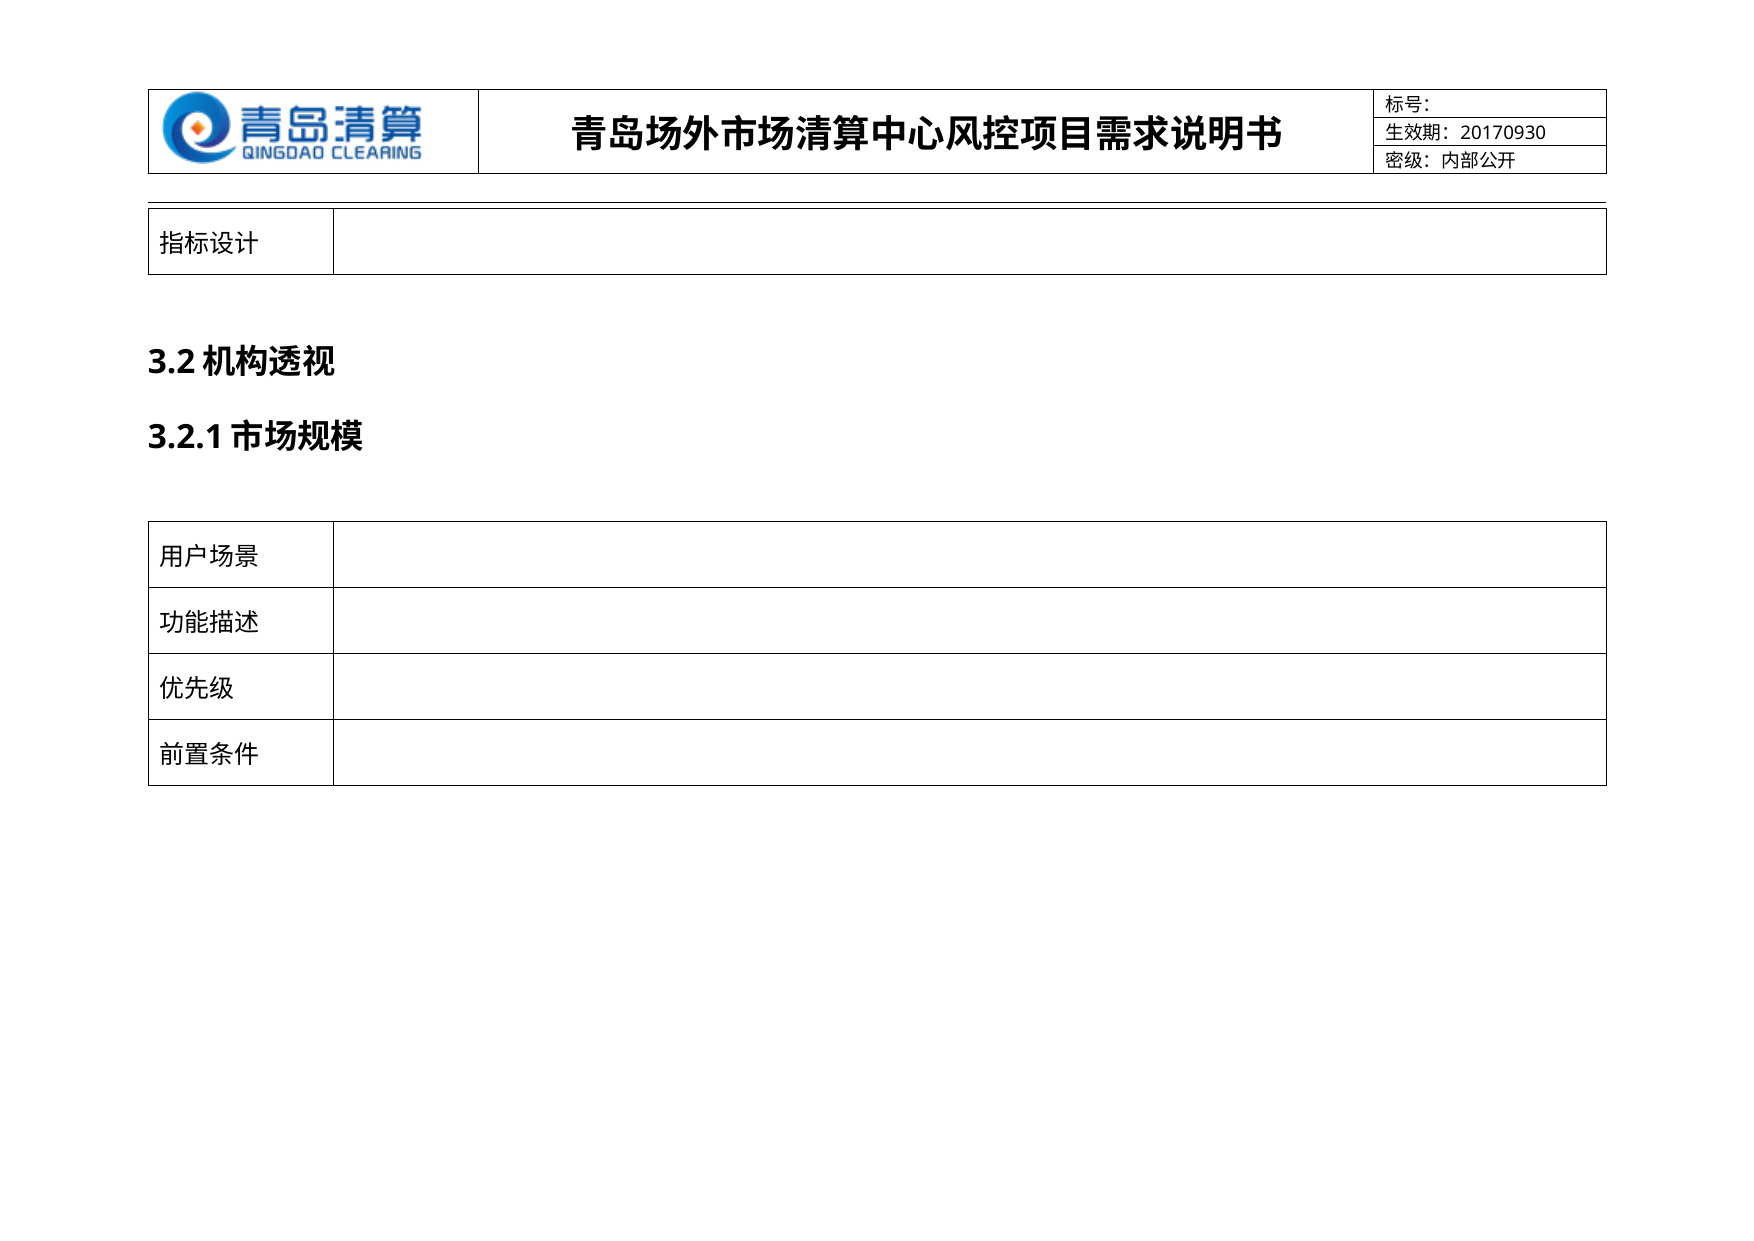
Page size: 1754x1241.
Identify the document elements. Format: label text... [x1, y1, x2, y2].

table_cell [334, 588, 1606, 653]
table_cell 前置条件 [149, 720, 333, 785]
picture [159, 89, 422, 164]
subtitle 3.2.1市场规模 [148, 410, 1606, 458]
subtitle 3.2机构透视 [148, 334, 1606, 383]
table_header 用户场景 [149, 522, 333, 587]
table_cell [334, 654, 1606, 719]
table_cell 指标设计 [149, 209, 333, 274]
table_cell 功能描述 [149, 588, 333, 653]
table_cell [334, 209, 1606, 274]
table_cell 优先级 [149, 654, 333, 719]
table_header [334, 522, 1606, 587]
table_cell [334, 720, 1606, 785]
